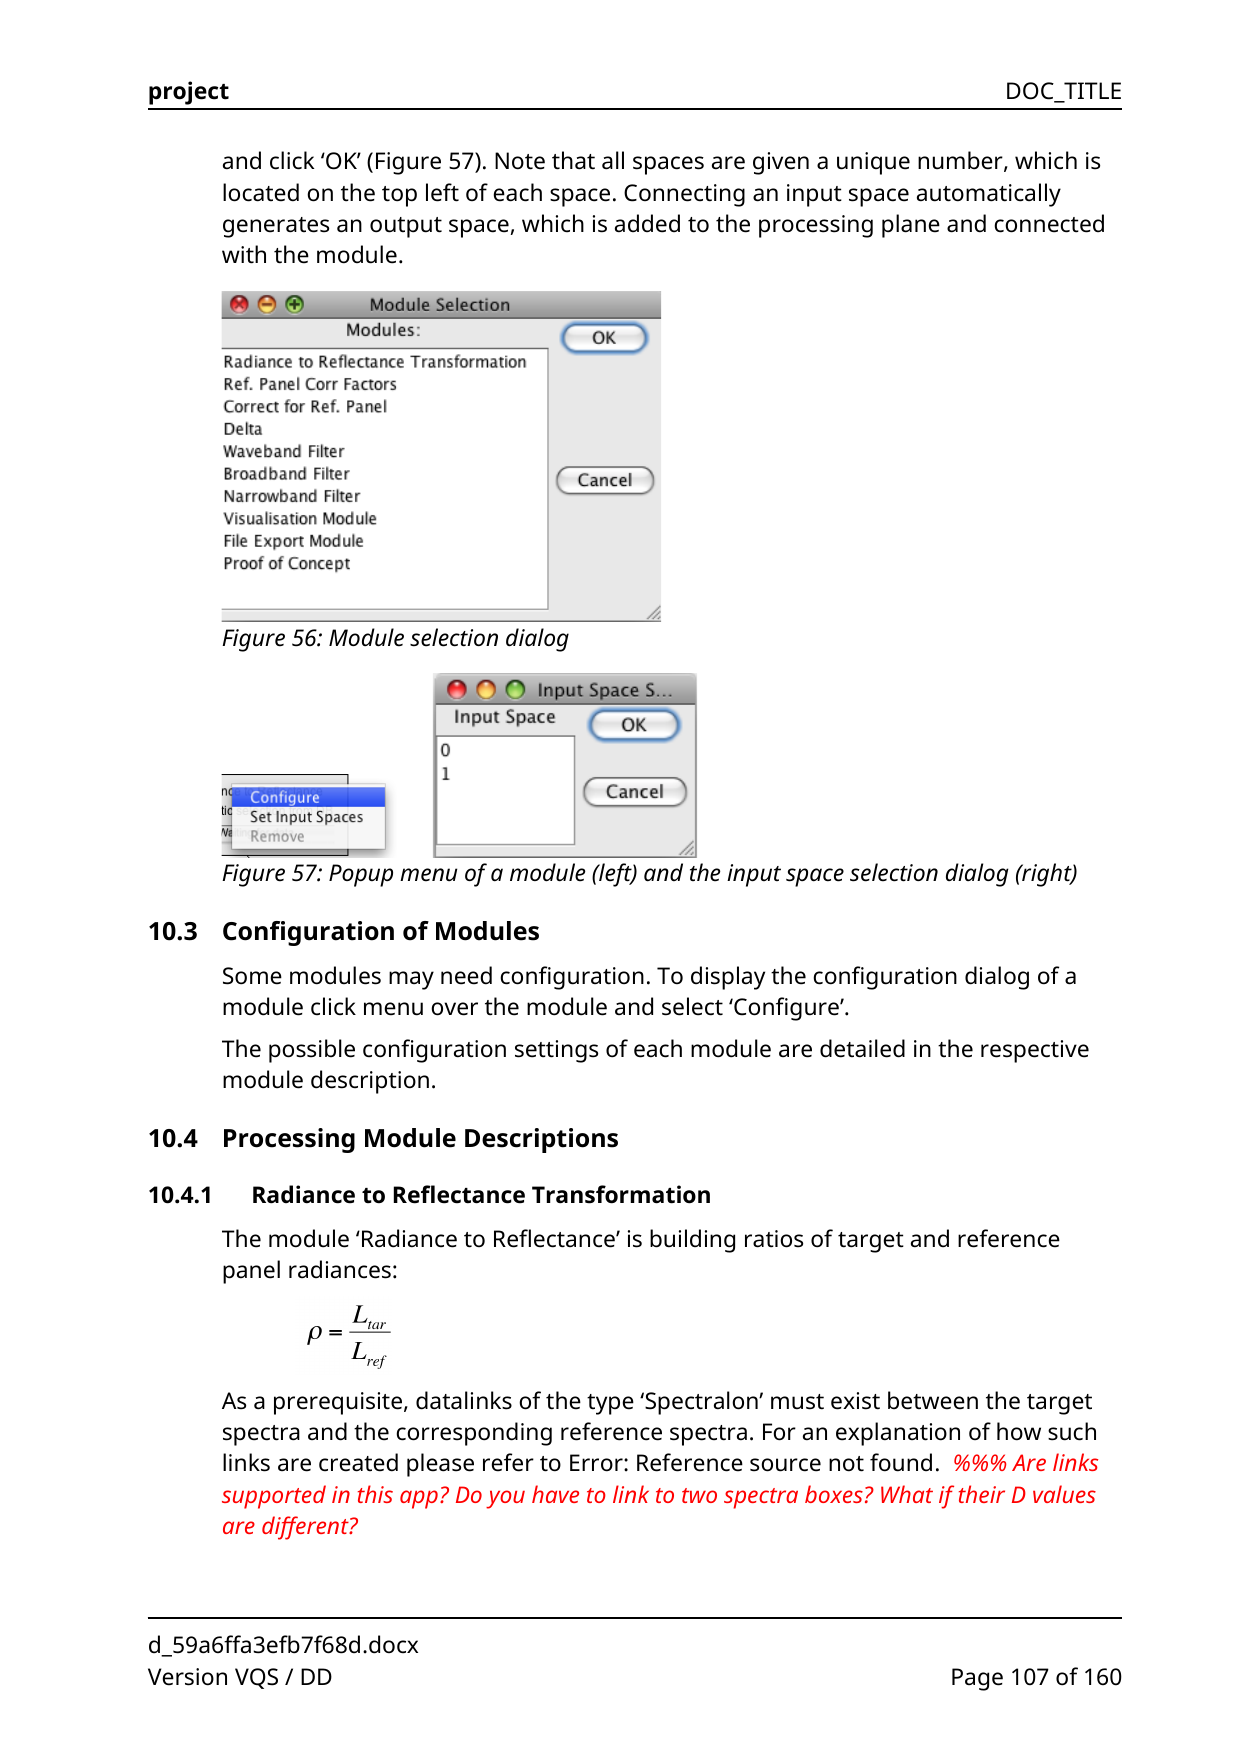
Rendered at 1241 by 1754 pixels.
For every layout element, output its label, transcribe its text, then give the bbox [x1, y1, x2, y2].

subtitle Configuration of Modules [148, 913, 1122, 947]
text The possible configuration settings of each module are detailed in the respective module description. [222, 1033, 1122, 1095]
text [222, 145, 1122, 270]
picture [432, 673, 698, 858]
text The module ‘Radiance to Reflectance’ is building ratios of target and reference panel radiances: [222, 1223, 1122, 1286]
picture [221, 291, 662, 622]
text Some modules may need configuration. To display the configuration dialog of a module click menu over the module and select ‘Configure’. [222, 960, 1122, 1022]
subtitle Radiance to Reflectance Transformation [148, 1179, 1122, 1211]
picture [295, 1296, 393, 1375]
picture [221, 773, 398, 858]
subtitle Processing Module Descriptions [148, 1120, 1122, 1154]
